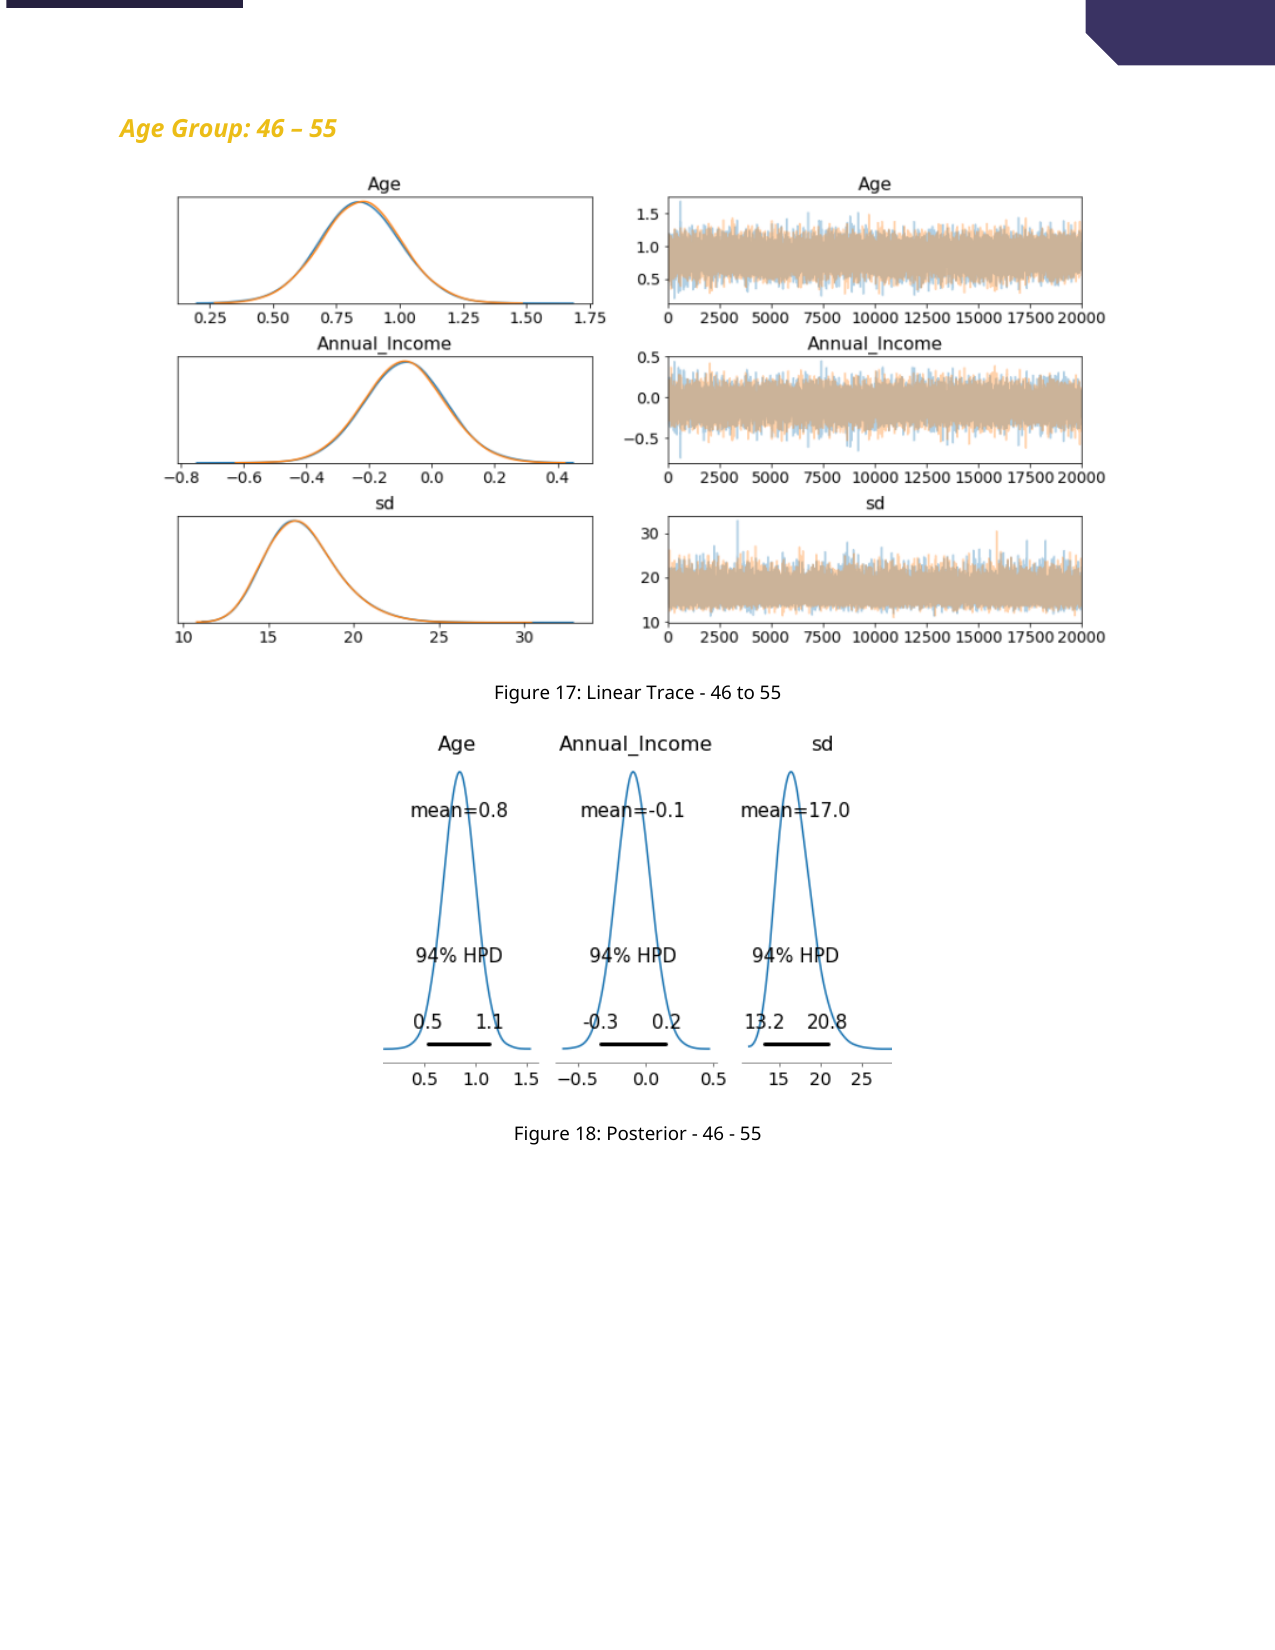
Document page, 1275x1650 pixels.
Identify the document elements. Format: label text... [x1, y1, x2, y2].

picture [383, 717, 892, 1104]
picture [158, 161, 1117, 663]
subtitle Age Group: 46 – 55 [120, 110, 1155, 144]
text Figure 18: Posterior - 46 - 55 [120, 1121, 1155, 1146]
text Figure 17: Linear Trace - 46 to 55 [120, 679, 1155, 705]
